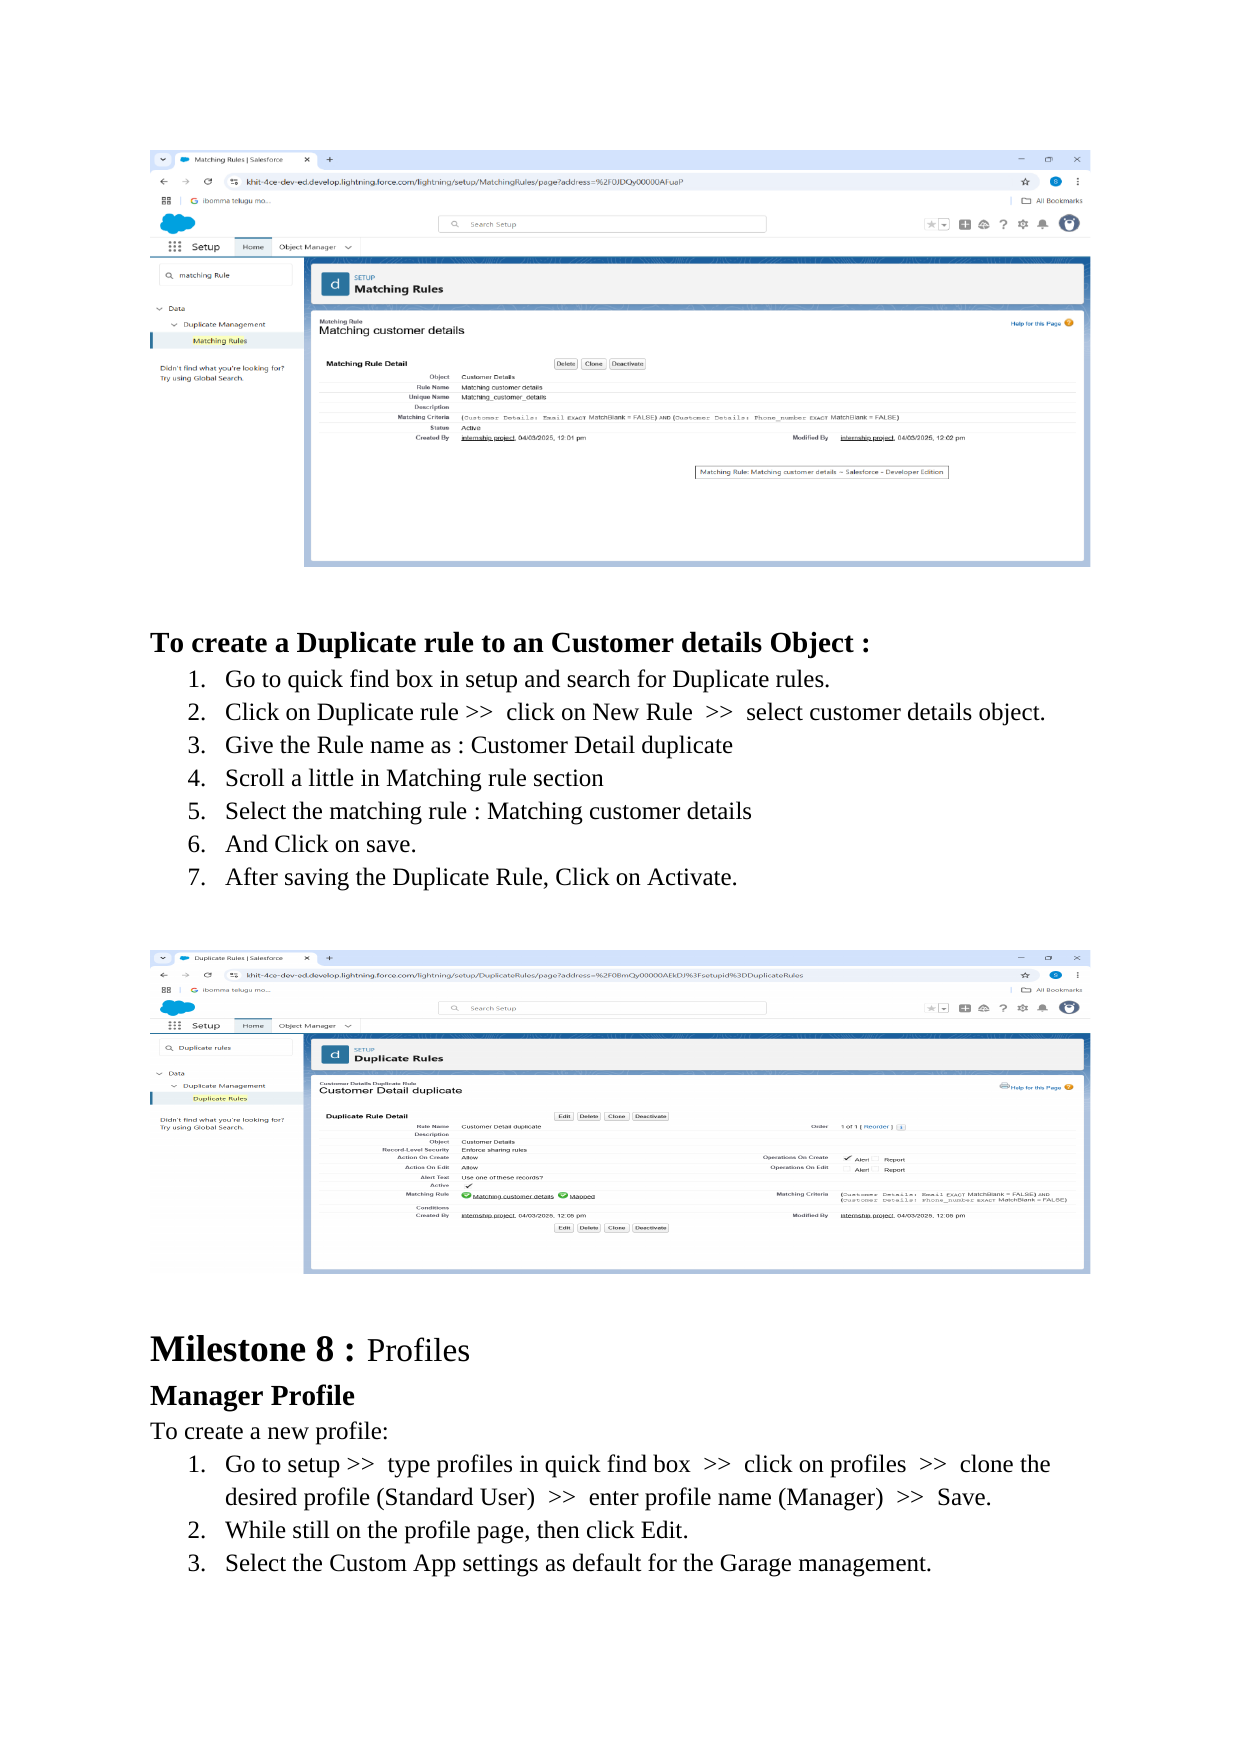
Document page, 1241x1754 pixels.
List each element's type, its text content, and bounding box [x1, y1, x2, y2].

list Give the Rule name as : Customer Detail duplicate [187, 730, 1090, 759]
list Click on Duplicate rule >> click on New Rule >> select customer details object. [187, 697, 1090, 726]
list While still on the profile page, then click Edit. [187, 1516, 1090, 1544]
list After saving the Duplicate Rule, Click on Activate. [187, 862, 1090, 891]
picture [150, 150, 1091, 567]
text To create a Duplicate rule to an Customer details Object : [150, 626, 1090, 659]
list Scroll a little in Matching rule section [187, 763, 1090, 792]
text To create a new profile: [150, 1416, 1090, 1445]
list And Click on save. [187, 829, 1090, 858]
list Select the matching rule : Matching customer details [187, 796, 1090, 825]
text Manager Profile [150, 1378, 1090, 1411]
list Select the Custom App settings as default for the Garage management. [187, 1548, 1090, 1577]
text Milestone 8 : Profiles [150, 1327, 1090, 1370]
list Go to quick find box in setup and search for Duplicate rules. [187, 664, 1090, 693]
list Go to setup >> type profiles in quick find box >> click on profiles >> clone the desired profile (Standard User) >> enter profile name (Manager) >> Save. [187, 1449, 1090, 1511]
picture [150, 950, 1091, 1274]
